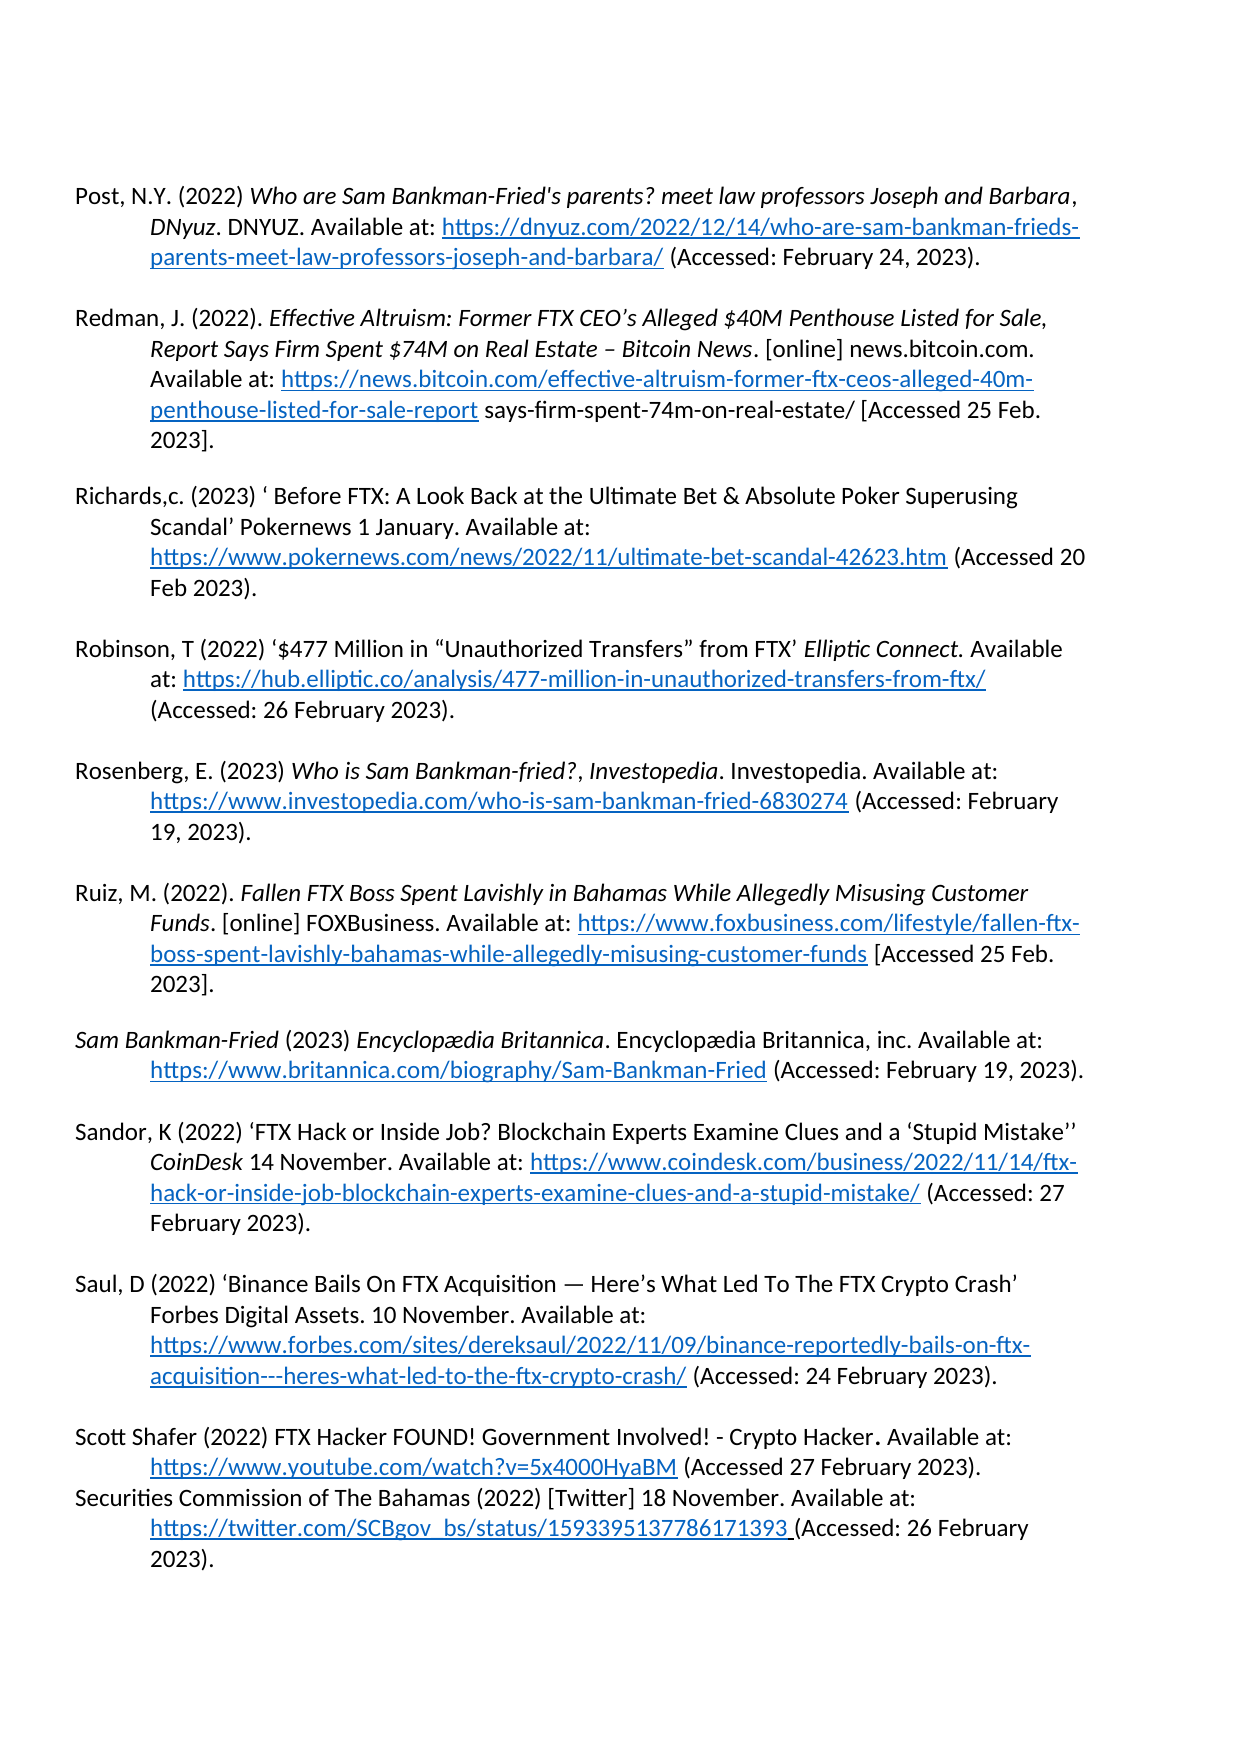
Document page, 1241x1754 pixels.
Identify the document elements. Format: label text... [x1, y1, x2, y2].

text Ruiz, M. (2022). Fallen FTX Boss Spent Lavishly in Bahamas While Allegedly Misusing Customer Funds. [online] FOXBusiness. Available at: https://www.foxbusiness.com/lifestyle/fallen-ftx-boss-spent-lavishly-bahamas-while-allegedly-misusing-customer-funds [Accessed 25 Feb. 2023]. [75, 877, 1090, 999]
text Robinson, T (2022) ‘$477 Million in “Unauthorized Transfers” from FTX’ Elliptic Connect. Available at: https://hub.elliptic.co/analysis/477-million-in-unauthorized-transfers-from-ftx/ (Accessed: 26 February 2023). [75, 633, 1090, 724]
text Scott Shafer (2022) FTX Hacker FOUND! Government Involved! - Crypto Hacker. Available at: https://www.youtube.com/watch?v=5x4000HyaBM (Accessed 27 February 2023). [75, 1421, 1090, 1482]
text Rosenberg, E. (2023) Who is Sam Bankman-fried?, Investopedia. Investopedia. Available at: https://www.investopedia.com/who-is-sam-bankman-fried-6830274 (Accessed: February 19, 2023). [75, 755, 1090, 846]
text Sandor, K (2022) ‘FTX Hack or Inside Job? Blockchain Experts Examine Clues and a ‘Stupid Mistake’’ CoinDesk 14 November. Available at: https://www.coindesk.com/business/2022/11/14/ftx-hack-or-inside-job-blockchain-experts-examine-clues-and-a-stupid-mistake/ (Accessed: 27 February 2023). [75, 1116, 1090, 1238]
text Post, N.Y. (2022) Who are Sam Bankman-Fried's parents? meet law professors Joseph and Barbara, DNyuz. DNYUZ. Available at: https://dnyuz.com/2022/12/14/who-are-sam-bankman-frieds-parents-meet-law-professors-joseph-and-barbara/ (Accessed: February 24, 2023). [75, 181, 1090, 272]
text Securities Commission of The Bahamas (2022) [Twitter] 18 November. Available at: https://twitter.com/SCBgov_bs/status/1593395137786171393 (Accessed: 26 February 2023). [75, 1482, 1090, 1573]
text Redman, J. (2022). Effective Altruism: Former FTX CEO’s Alleged $40M Penthouse Listed for Sale, Report Says Firm Spent $74M on Real Estate – Bitcoin News. [online] news.bitcoin.com. Available at: https://news.bitcoin.com/effective-altruism-former-ftx-ceos-alleged-40m-penthouse-listed-for-sale-report says-firm-spent-74m-on-real-estate/ [Accessed 25 Feb. 2023]. [75, 303, 1090, 455]
text Richards,c. (2023) ‘ Before FTX: A Look Back at the Ultimate Bet & Absolute Poker Superusing Scandal’ Pokernews 1 January. Available at: https://www.pokernews.com/news/2022/11/ultimate-bet-scandal-42623.htm (Accessed 20 Feb 2023). [75, 480, 1090, 602]
text Sam Bankman-Fried (2023) Encyclopædia Britannica. Encyclopædia Britannica, inc. Available at: https://www.britannica.com/biography/Sam-Bankman-Fried (Accessed: February 19, 2023). [75, 1024, 1090, 1085]
text Saul, D (2022) ‘Binance Bails On FTX Acquisition — Here’s What Led To The FTX Crypto Crash’ Forbes Digital Assets. 10 November. Available at: https://www.forbes.com/sites/dereksaul/2022/11/09/binance-reportedly-bails-on-ftx-acquisition---heres-what-led-to-the-ftx-crypto-crash/ (Accessed: 24 February 2023). [75, 1268, 1090, 1390]
